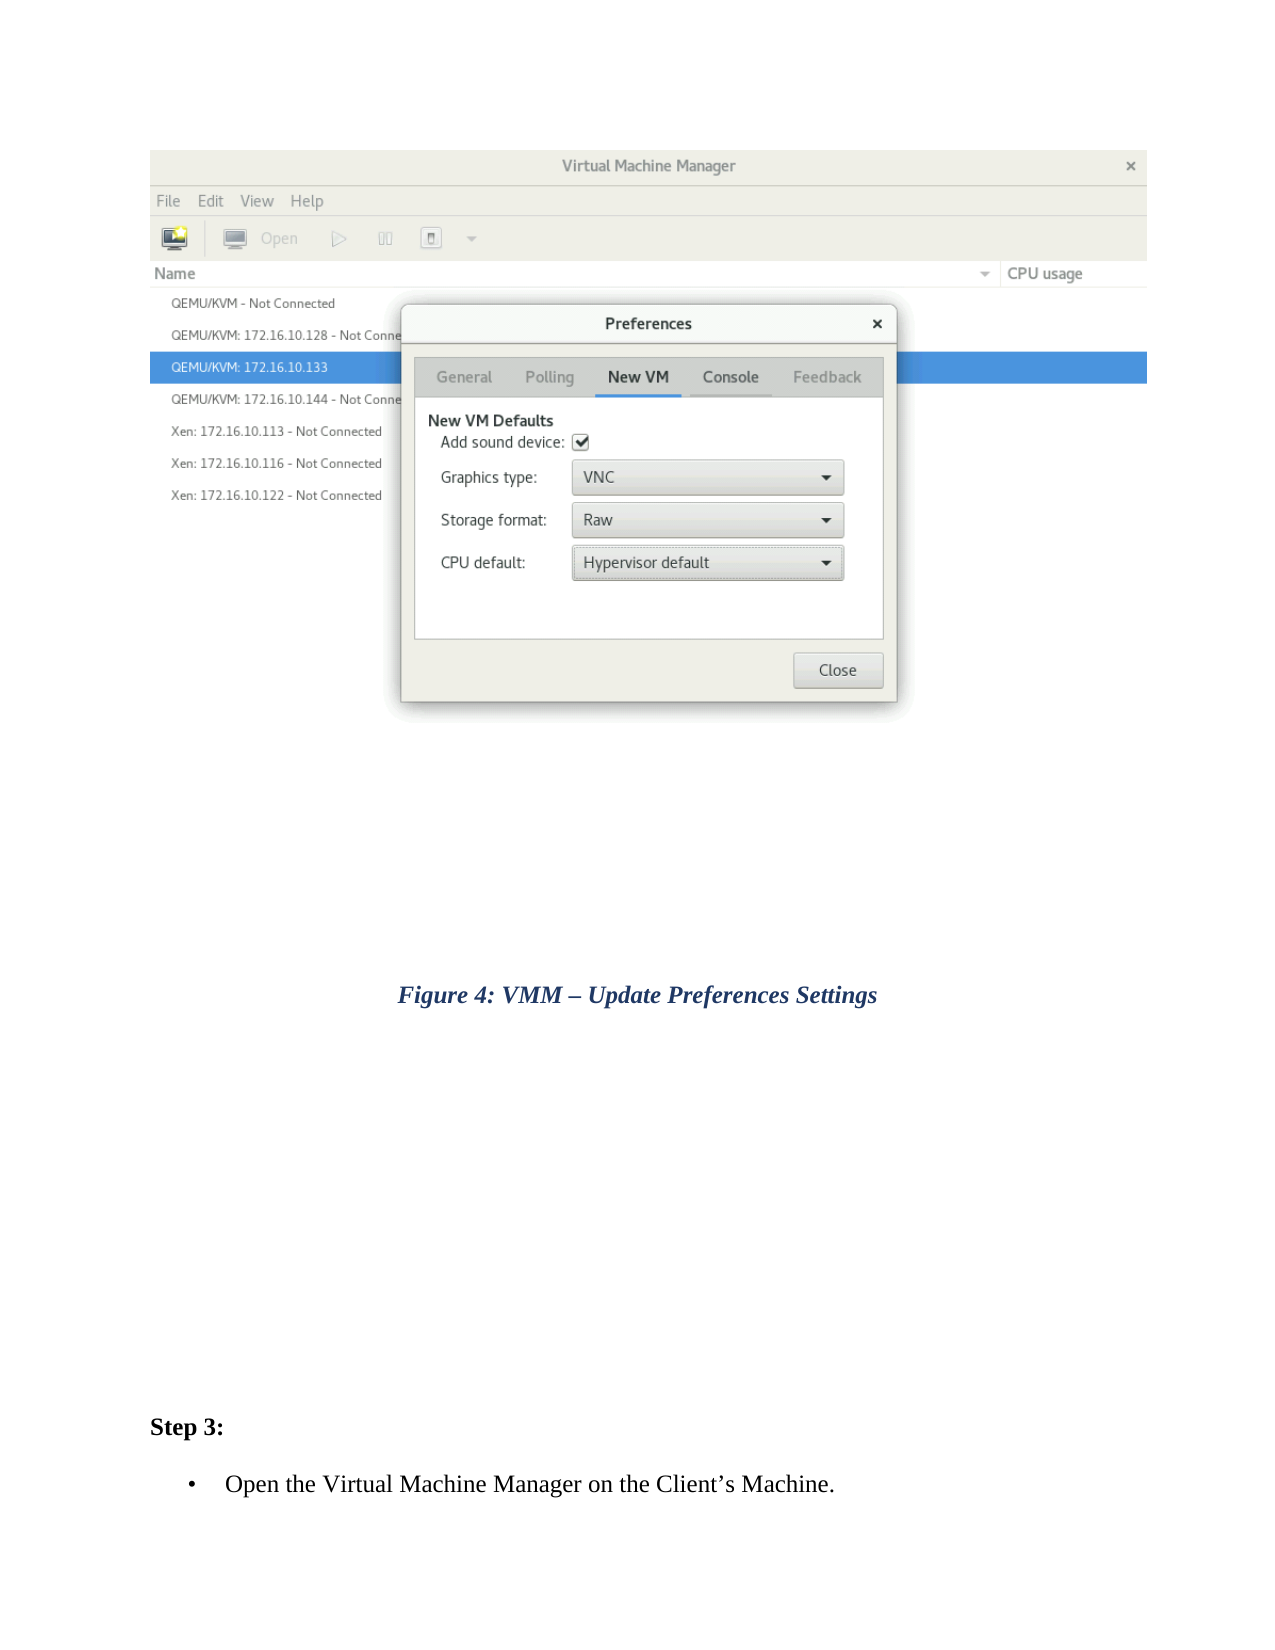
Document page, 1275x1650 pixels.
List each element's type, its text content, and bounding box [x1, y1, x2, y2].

text Figure 4: VMM – Update Preferences Settings [150, 980, 1125, 1008]
text Step 3: [150, 1412, 1125, 1440]
picture [150, 150, 1147, 980]
list Open the Virtual Machine Manager on the Client’s Machine. [187, 1469, 1125, 1498]
